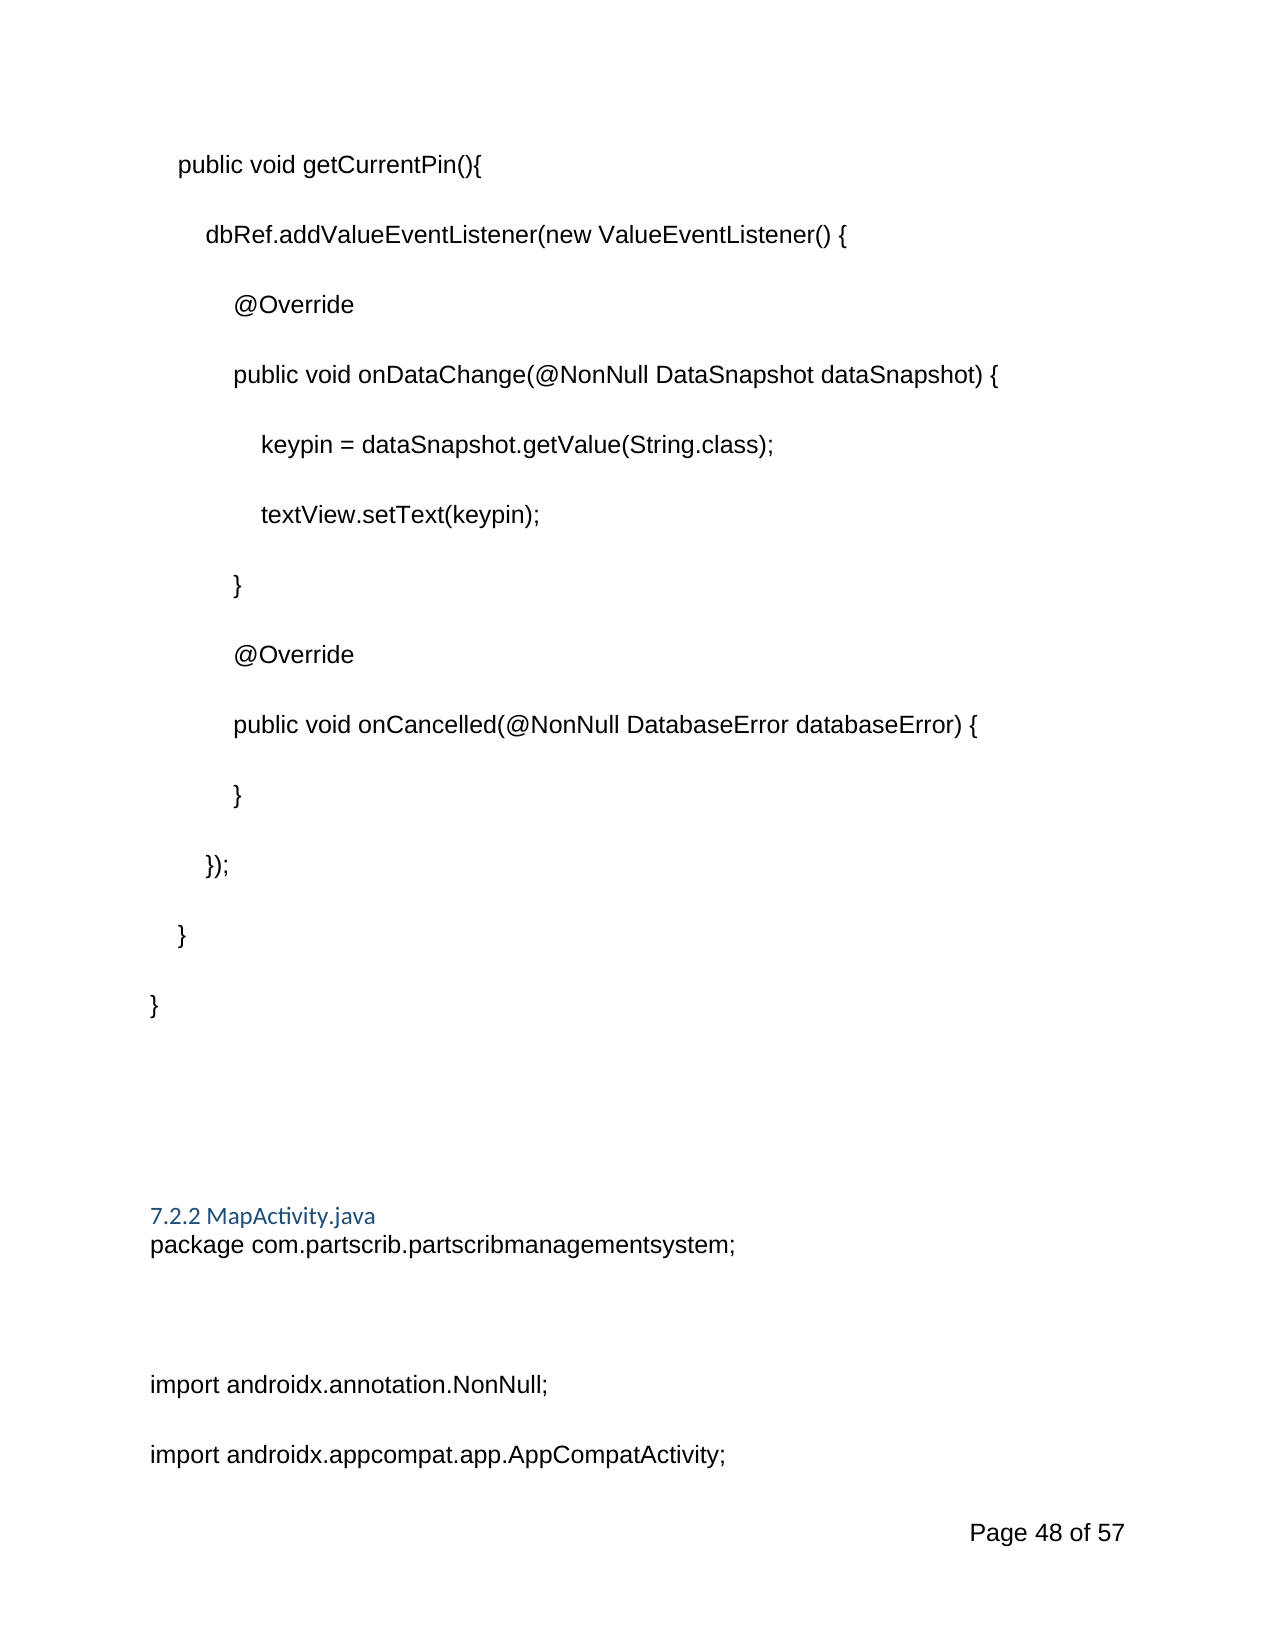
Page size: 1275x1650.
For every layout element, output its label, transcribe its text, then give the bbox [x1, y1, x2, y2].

text } [150, 780, 1125, 809]
text dbRef.addValueEventListener(new ValueEventListener() { [150, 220, 1125, 249]
text public void onCancelled(@NonNull DatabaseError databaseError) { [150, 710, 1125, 739]
text import androidx.appcompat.app.AppCompatActivity; [150, 1441, 1125, 1469]
text @Override [150, 640, 1125, 669]
text textView.setText(keypin); [150, 500, 1125, 529]
text keypin = dataSnapshot.getValue(String.class); [150, 430, 1125, 459]
text public void getCurrentPin(){ [150, 150, 1125, 179]
text } [150, 570, 1125, 599]
subtitle 7.2.2 MapActivity.java [150, 1200, 1125, 1231]
text public void onDataChange(@NonNull DataSnapshot dataSnapshot) { [150, 360, 1125, 389]
text import androidx.annotation.NonNull; [150, 1371, 1125, 1399]
text } [150, 920, 1125, 949]
text }); [150, 850, 1125, 879]
text } [150, 990, 1125, 1019]
text @Override [150, 290, 1125, 319]
text package com.partscrib.partscribmanagementsystem; [150, 1231, 1125, 1259]
